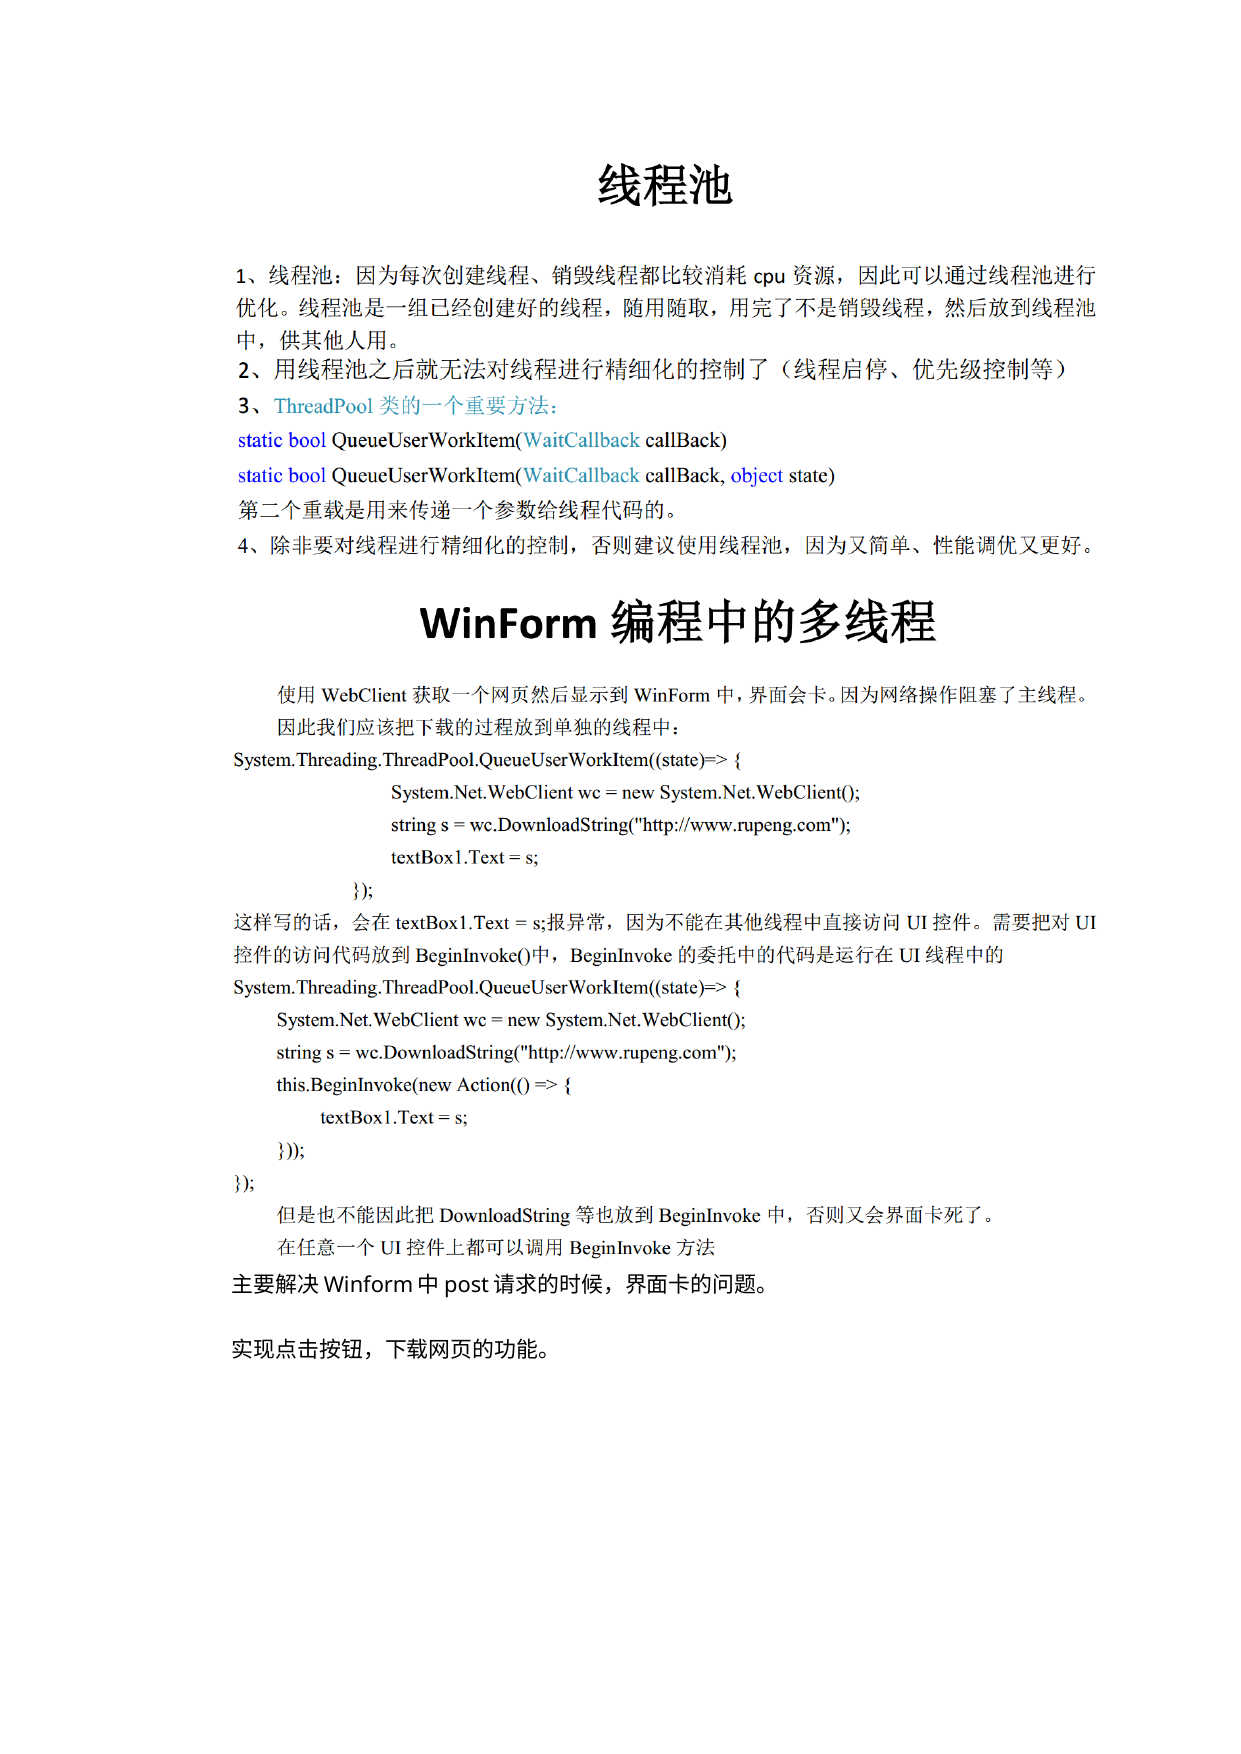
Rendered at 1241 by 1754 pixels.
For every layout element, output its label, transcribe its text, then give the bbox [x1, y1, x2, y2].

text 实现点击按钮，下载网页的功能。 [187, 1332, 1053, 1364]
picture [231, 584, 1097, 654]
picture [231, 162, 1097, 354]
picture [231, 357, 1097, 559]
text 主要解决Winform中post请求的时候，界面卡的问题。 [187, 1267, 1053, 1299]
picture [231, 682, 1097, 1260]
